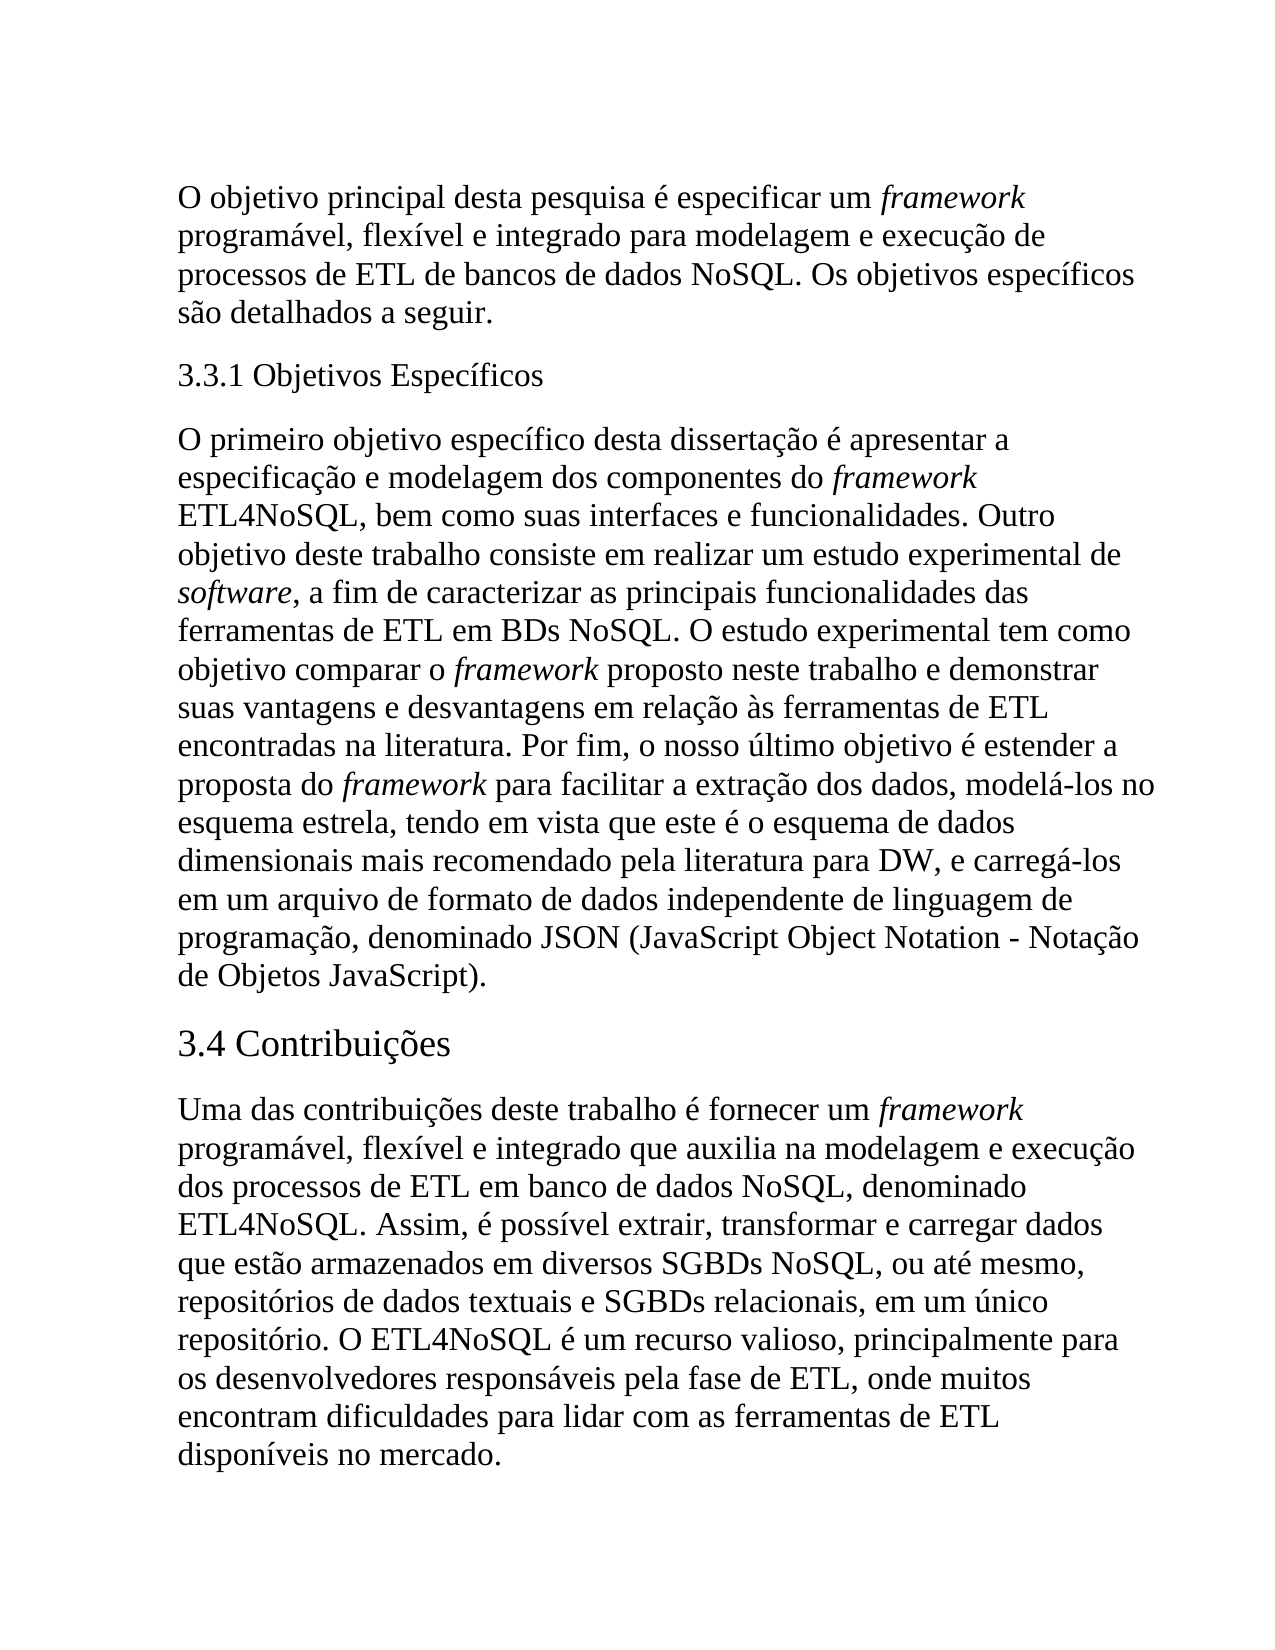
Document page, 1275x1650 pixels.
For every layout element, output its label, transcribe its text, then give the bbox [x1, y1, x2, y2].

text O primeiro objetivo específico desta dissertação é apresentar a especificação e modelagem dos componentes do framework ETL4NoSQL, bem como suas interfaces e funcionalidades. Outro objetivo deste trabalho consiste em realizar um estudo experimental de software, a fim de caracterizar as principais funcionalidades das ferramentas de ETL em BDs NoSQL. O estudo experimental tem como objetivo comparar o framework proposto neste trabalho e demonstrar suas vantagens e desvantagens em relação às ferramentas de ETL encontradas na literatura. Por fim, o nosso último objetivo é estender a proposta do framework para facilitar a extração dos dados, modelá-los no esquema estrela, tendo em vista que este é o esquema de dados dimensionais mais recomendado pela literatura para DW, e carregá-los em um arquivo de formato de dados independente de linguagem de programação, denominado JSON (JavaScript Object Notation - Notação de Objetos JavaScript). [177, 419, 1157, 994]
text O objetivo principal desta pesquisa é especificar um framework programável, flexível e integrado para modelagem e execução de processos de ETL de bancos de dados NoSQL. Os objetivos específicos são detalhados a seguir. [177, 177, 1157, 331]
text 3.3.1 Objetivos Específicos [177, 356, 1157, 394]
text 3.4 Contribuições [177, 1019, 1157, 1065]
text Uma das contribuições deste trabalho é fornecer um framework programável, flexível e integrado que auxilia na modelagem e execução dos processos de ETL em banco de dados NoSQL, denominado ETL4NoSQL. Assim, é possível extrair, transformar e carregar dados que estão armazenados em diversos SGBDs NoSQL, ou até mesmo, repositórios de dados textuais e SGBDs relacionais, em um único repositório. O ETL4NoSQL é um recurso valioso, principalmente para os desenvolvedores responsáveis pela fase de ETL, onde muitos encontram dificuldades para lidar com as ferramentas de ETL disponíveis no mercado. [177, 1090, 1157, 1473]
